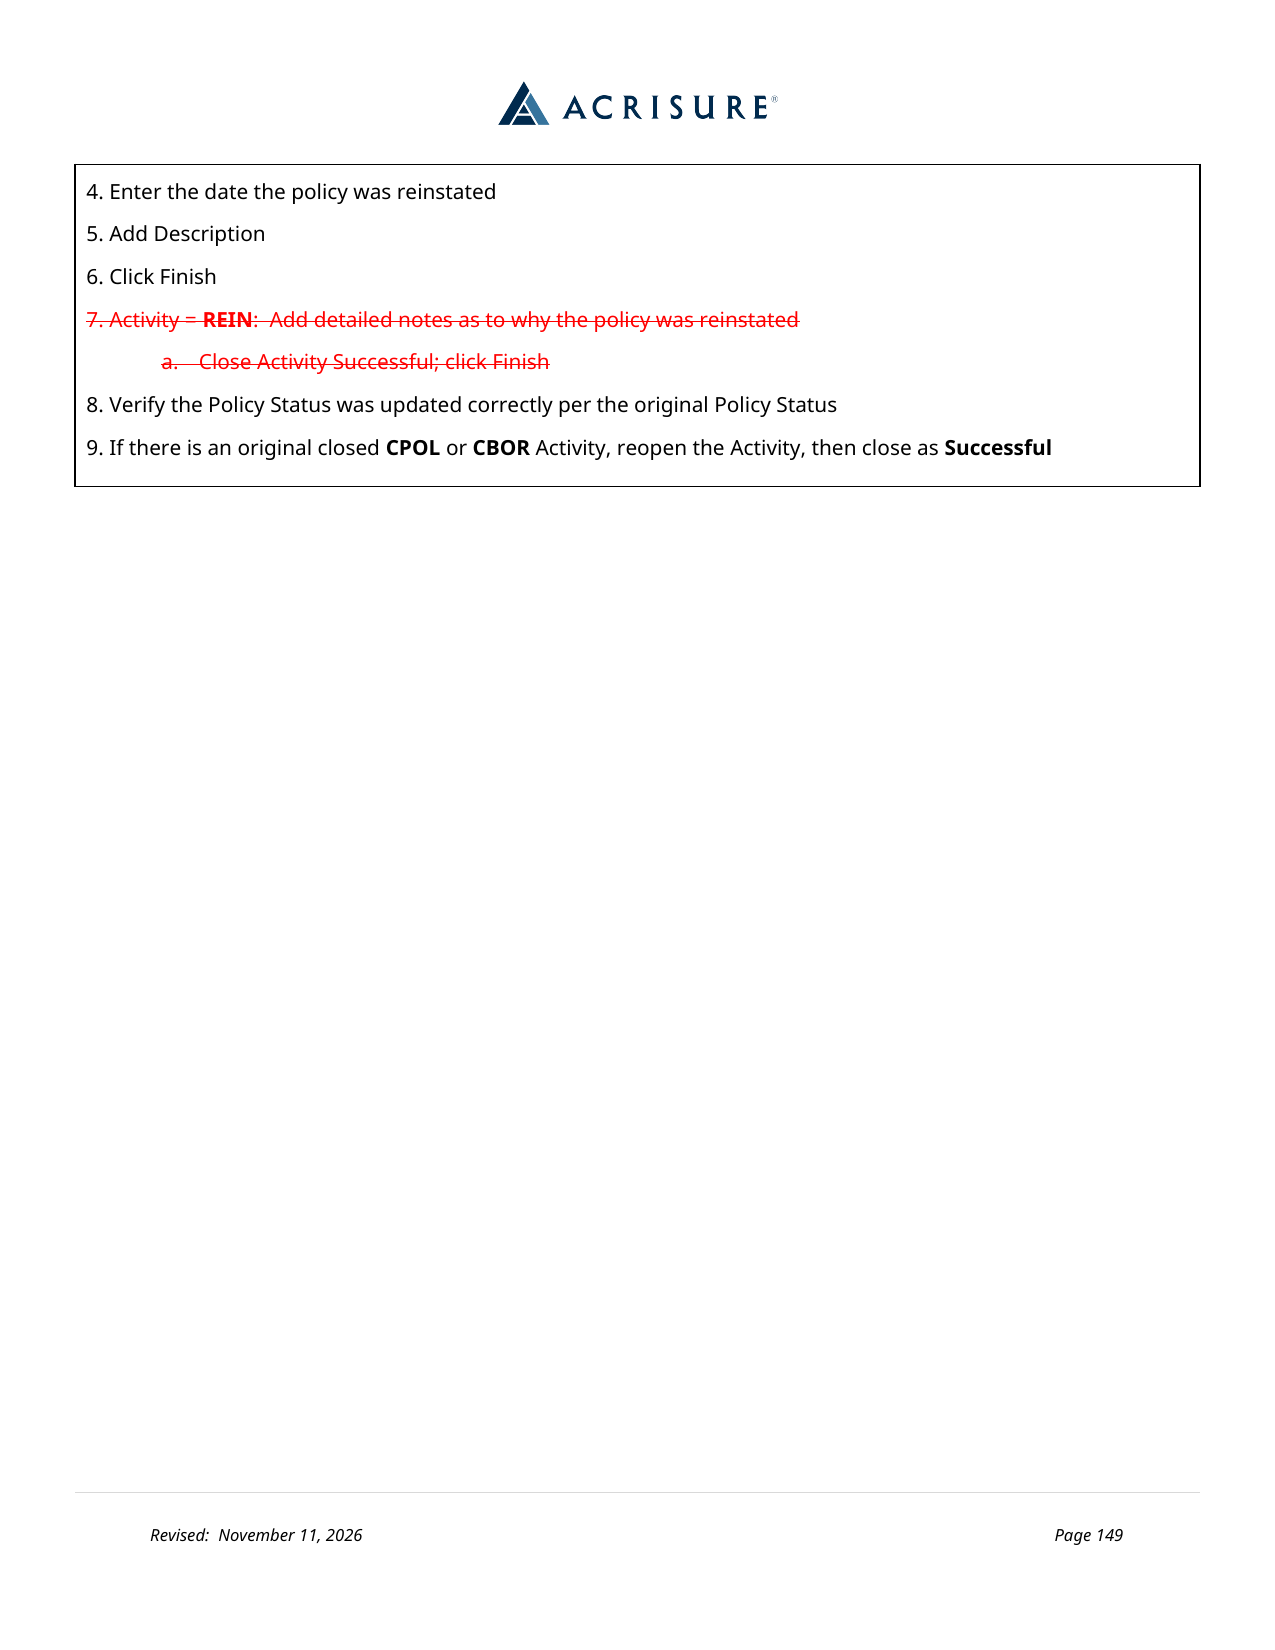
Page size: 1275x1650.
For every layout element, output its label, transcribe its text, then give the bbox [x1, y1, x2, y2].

picture [496, 75, 779, 135]
